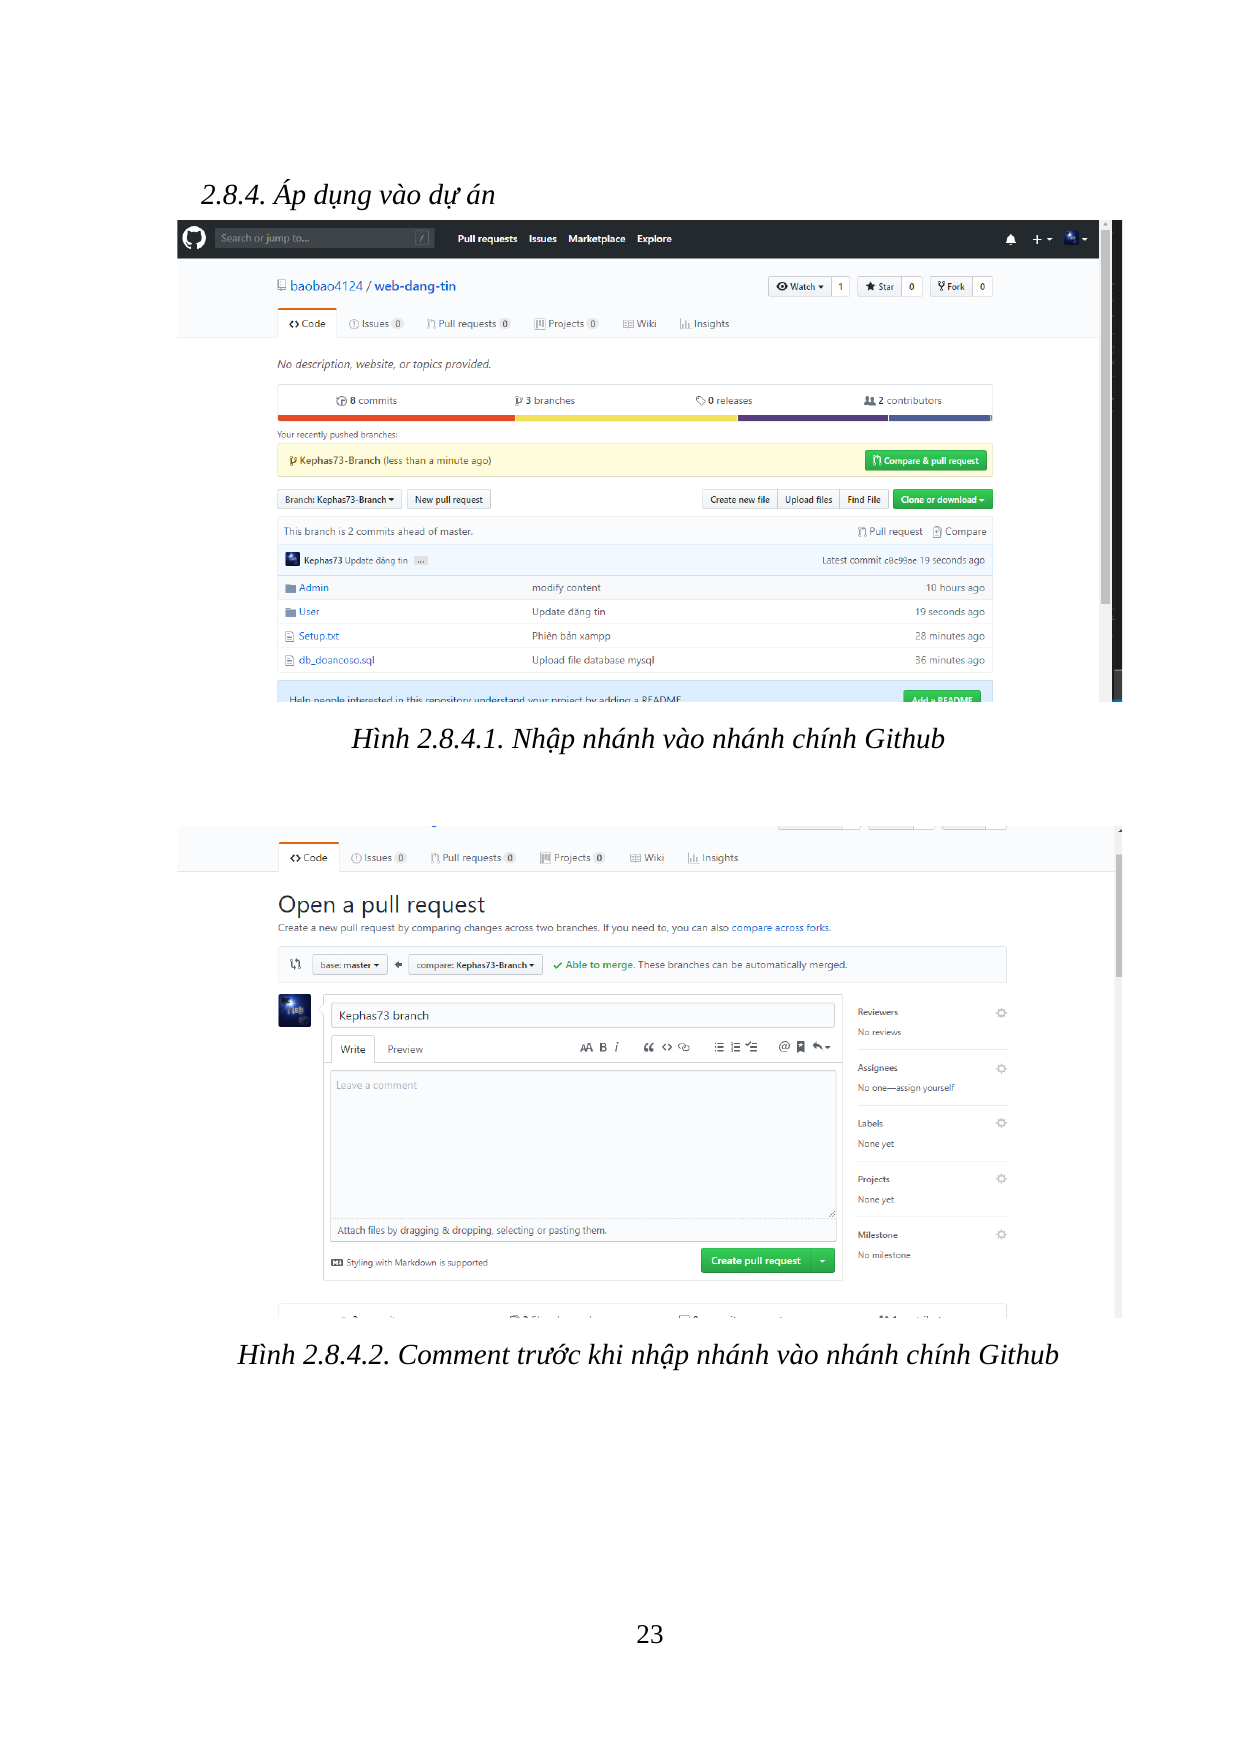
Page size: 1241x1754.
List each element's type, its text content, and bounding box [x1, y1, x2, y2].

picture [177, 220, 1123, 702]
text Hình 2.8.4.2. Comment trước khi nhập nhánh vào nhánh chính Github [177, 1337, 1122, 1370]
text Hình 2.8.4.1. Nhập nhánh vào nhánh chính Github [177, 721, 1122, 754]
picture [177, 826, 1123, 1318]
subtitle Áp dụng vào dự án [201, 177, 1122, 211]
